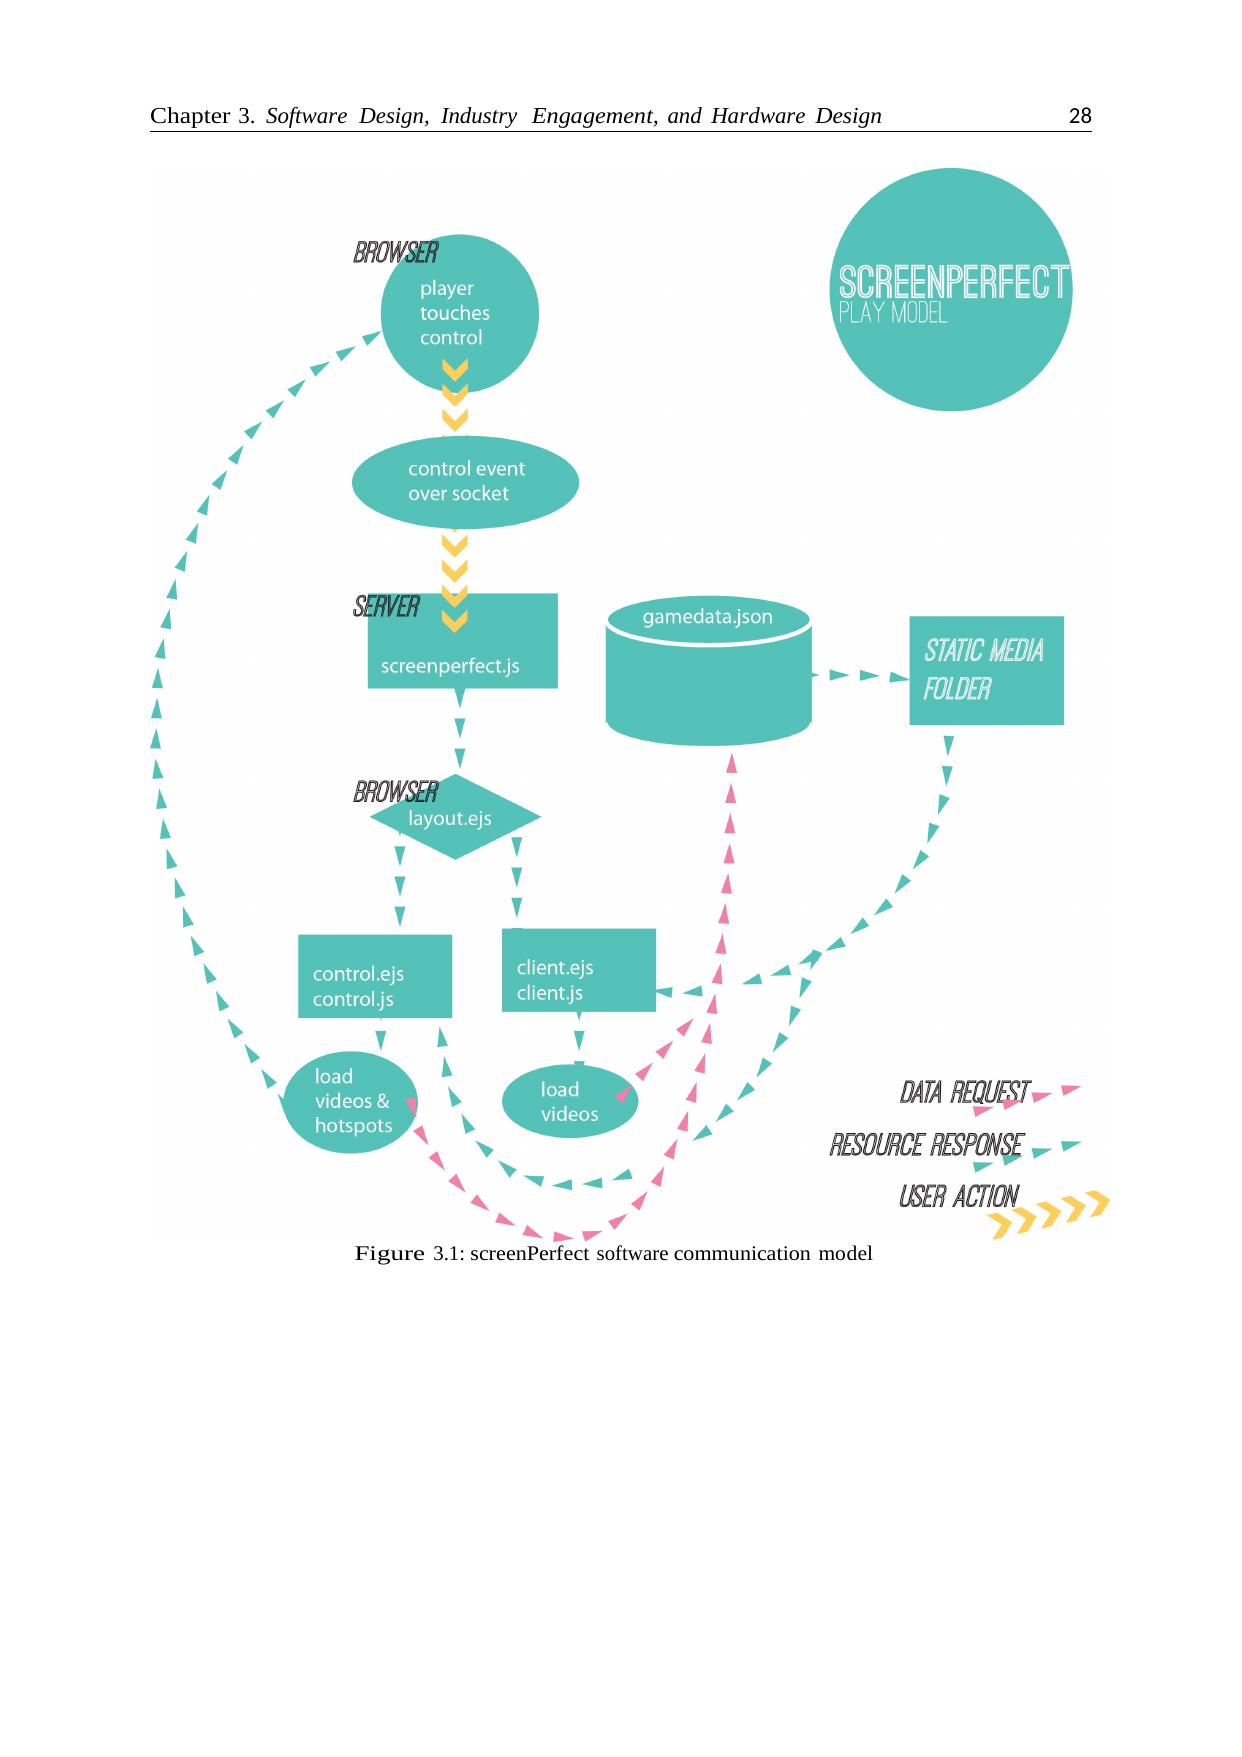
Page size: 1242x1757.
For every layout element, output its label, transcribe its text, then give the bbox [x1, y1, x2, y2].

picture [150, 168, 1110, 1242]
text Figure 3.1: screenPerfect software communication model [354, 1242, 1106, 1265]
